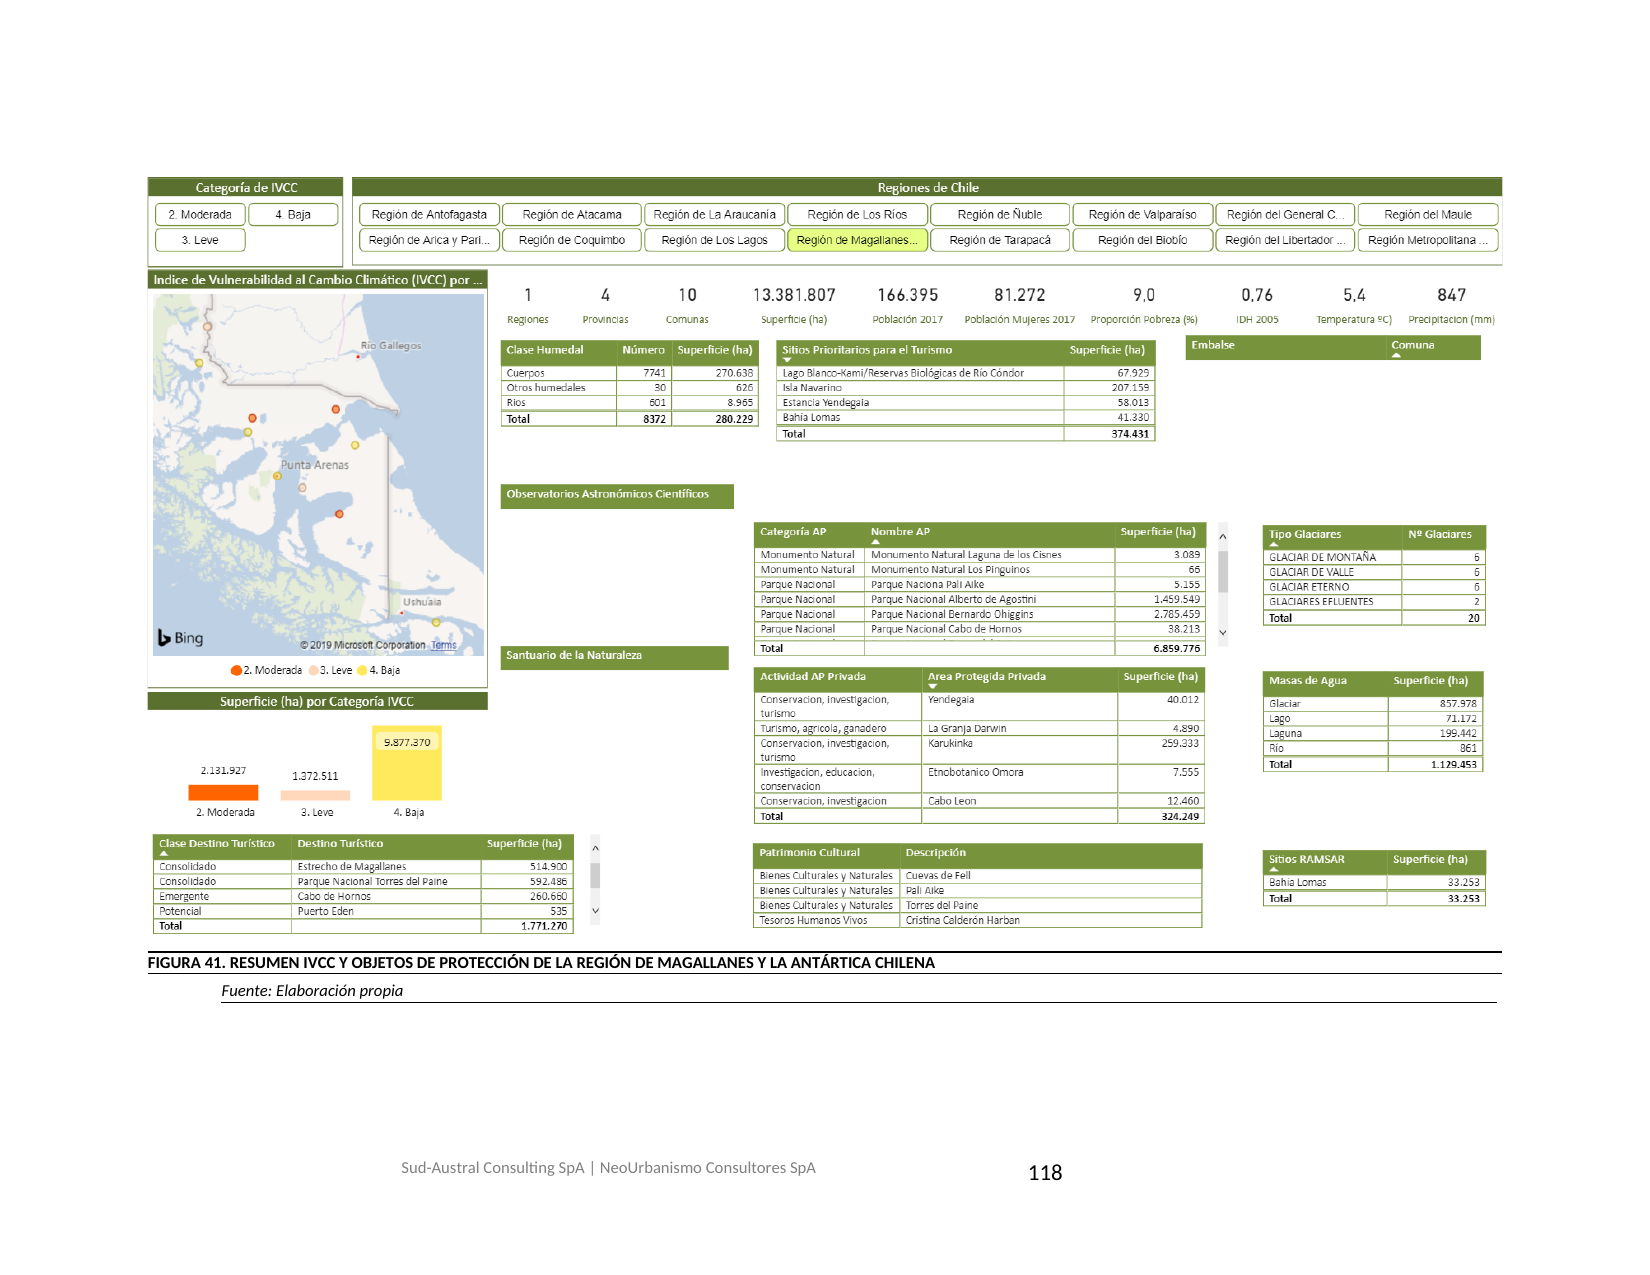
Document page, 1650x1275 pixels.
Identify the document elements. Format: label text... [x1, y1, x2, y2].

text Fuente: Elaboración propia [221, 980, 1497, 1002]
text Figura 41. Resumen IVCC y objetos de protección de la región de Magallanes y la Antártica Chilena [148, 953, 1502, 973]
picture [147, 177, 1503, 939]
